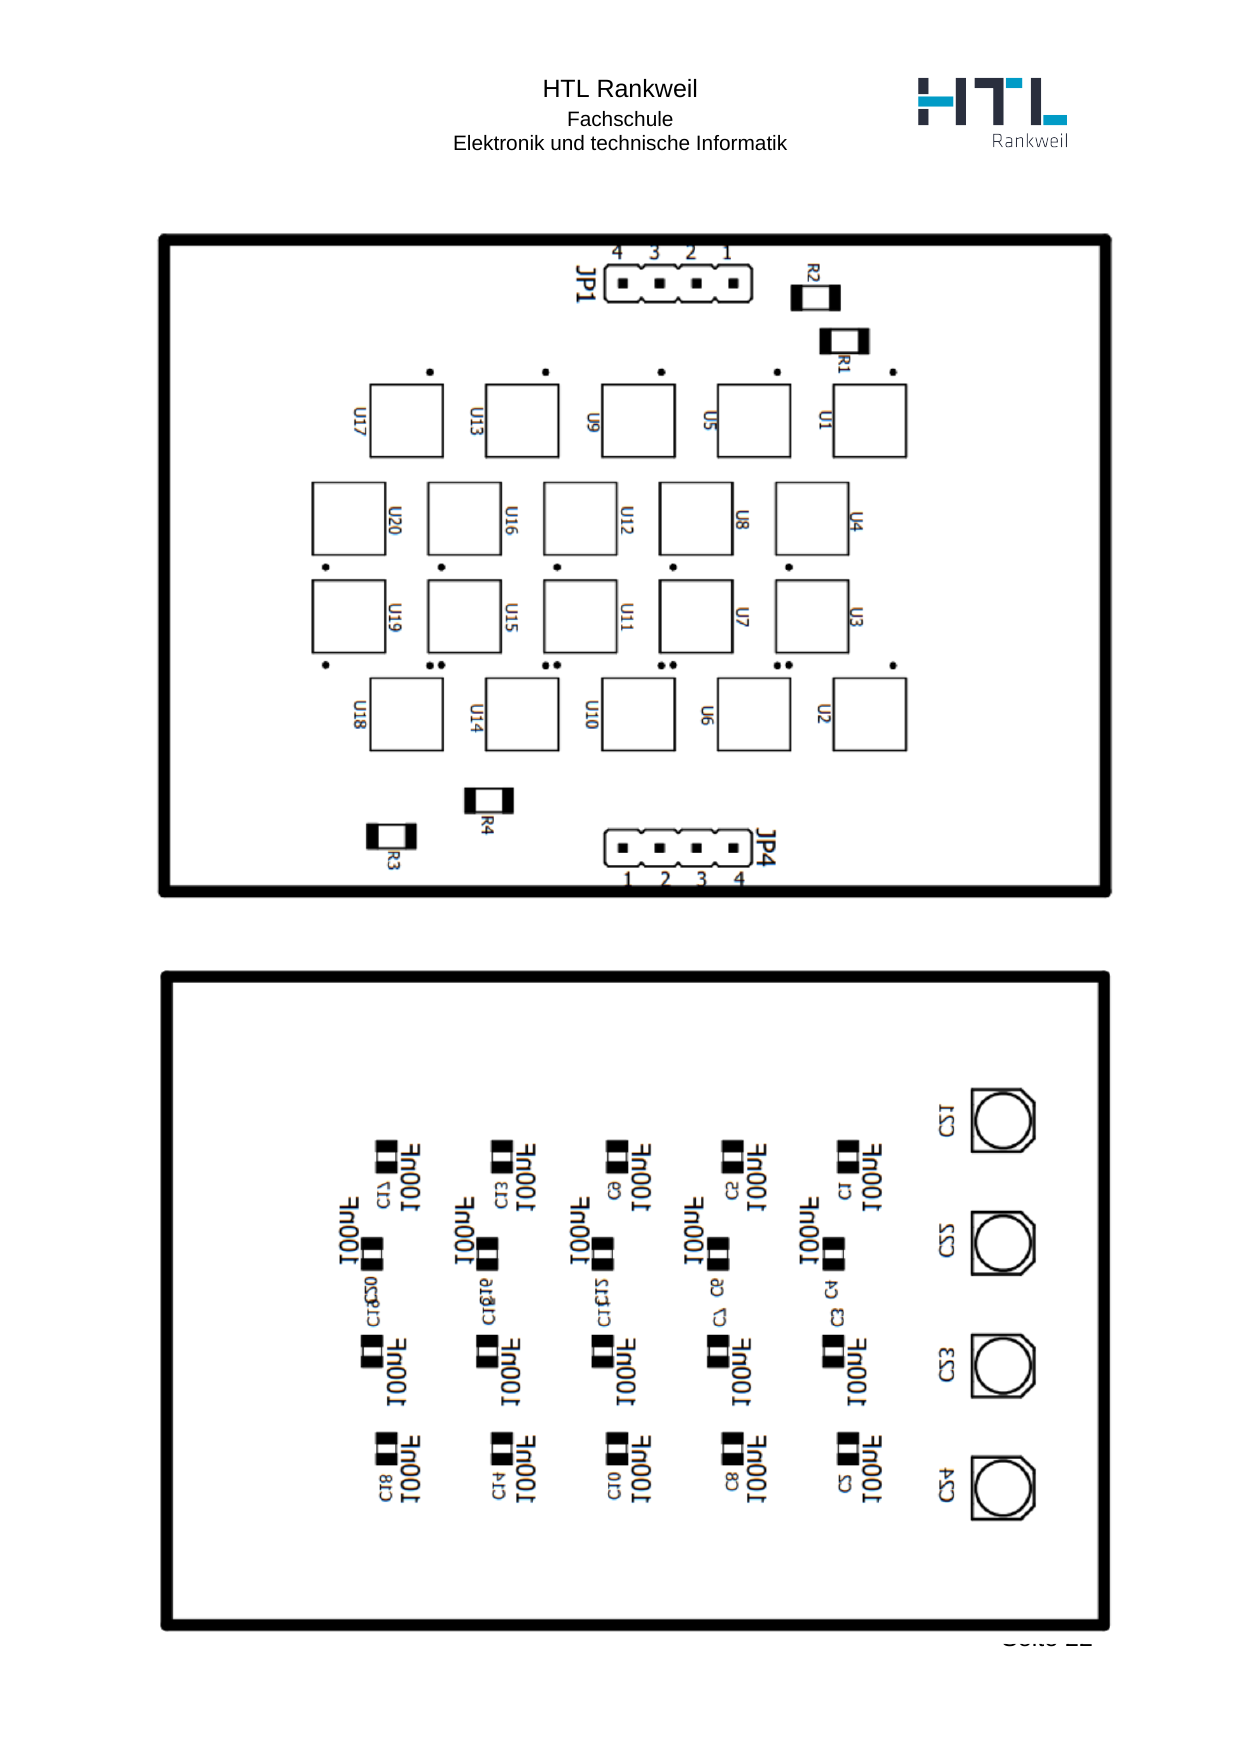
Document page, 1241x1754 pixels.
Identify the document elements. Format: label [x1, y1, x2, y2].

picture [149, 959, 1117, 1643]
picture [149, 219, 1123, 907]
picture [910, 70, 1076, 152]
